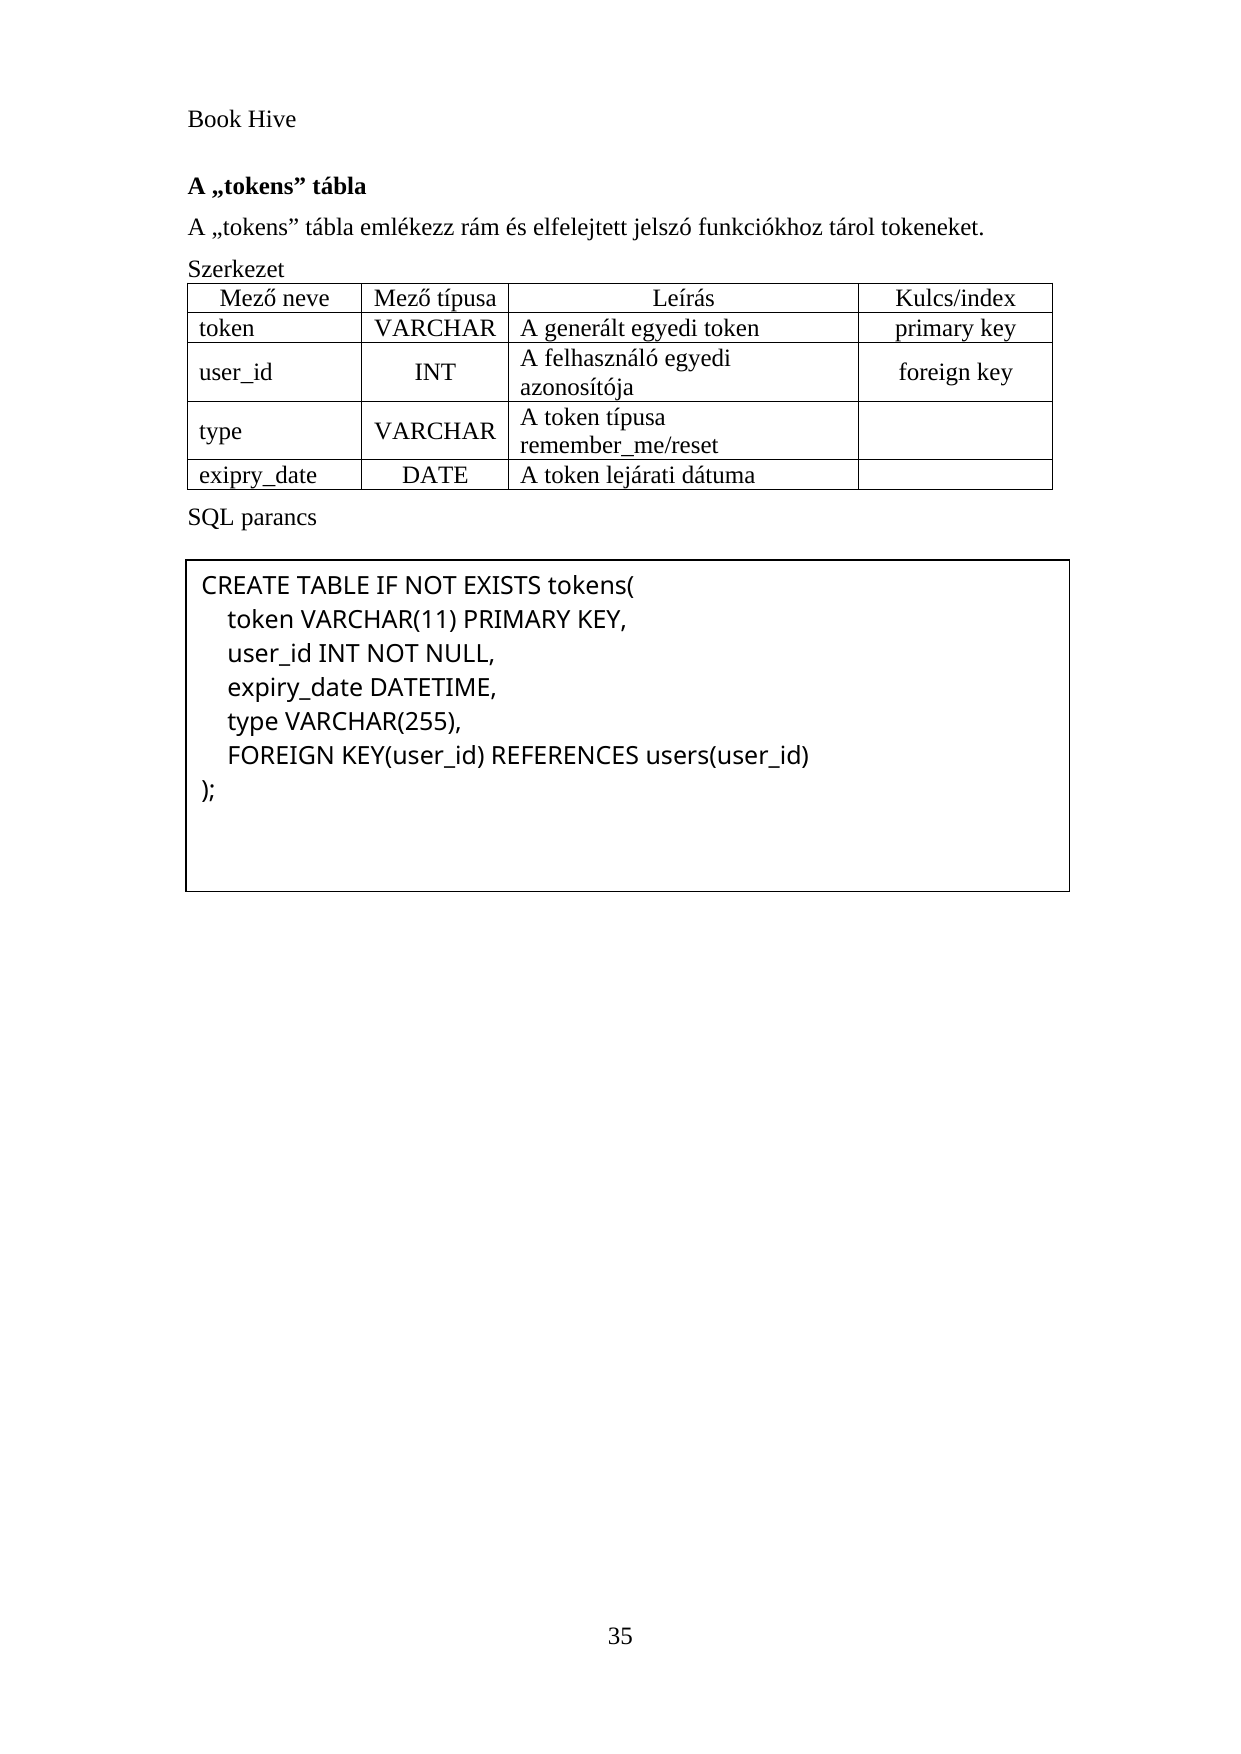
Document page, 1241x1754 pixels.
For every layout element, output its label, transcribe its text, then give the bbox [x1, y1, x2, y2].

table_cell foreign key [859, 343, 1052, 401]
table_cell A felhasználó egyedi azonosítója [509, 343, 858, 401]
table_header Mező típusa [362, 284, 508, 312]
table_cell [859, 402, 1052, 459]
text A „tokens” tábla emlékezz rám és elfelejtett jelszó funkciókhoz tárol tokeneket. [187, 212, 1053, 241]
table_cell DATE [362, 460, 508, 489]
table_cell token [188, 313, 361, 342]
table_cell VARCHAR [362, 402, 508, 459]
table_cell primary key [859, 313, 1052, 342]
table_cell type [188, 402, 361, 459]
table_cell INT [362, 343, 508, 401]
table_cell VARCHAR [362, 313, 508, 342]
table_cell exipry_date [188, 460, 361, 489]
table_header Kulcs/index [859, 284, 1052, 312]
subtitle A „tokens” tábla [187, 150, 1053, 200]
table_cell A token lejárati dátuma [509, 460, 858, 489]
table_header Mező neve [188, 284, 361, 312]
text SQL parancs [187, 502, 1053, 531]
table_header Leírás [509, 284, 858, 312]
table_cell A token típusa remember_me/reset [509, 402, 858, 459]
text Szerkezet [187, 254, 1053, 282]
table_cell [859, 460, 1052, 489]
table_cell A generált egyedi token [509, 313, 858, 342]
table_cell user_id [188, 343, 361, 401]
